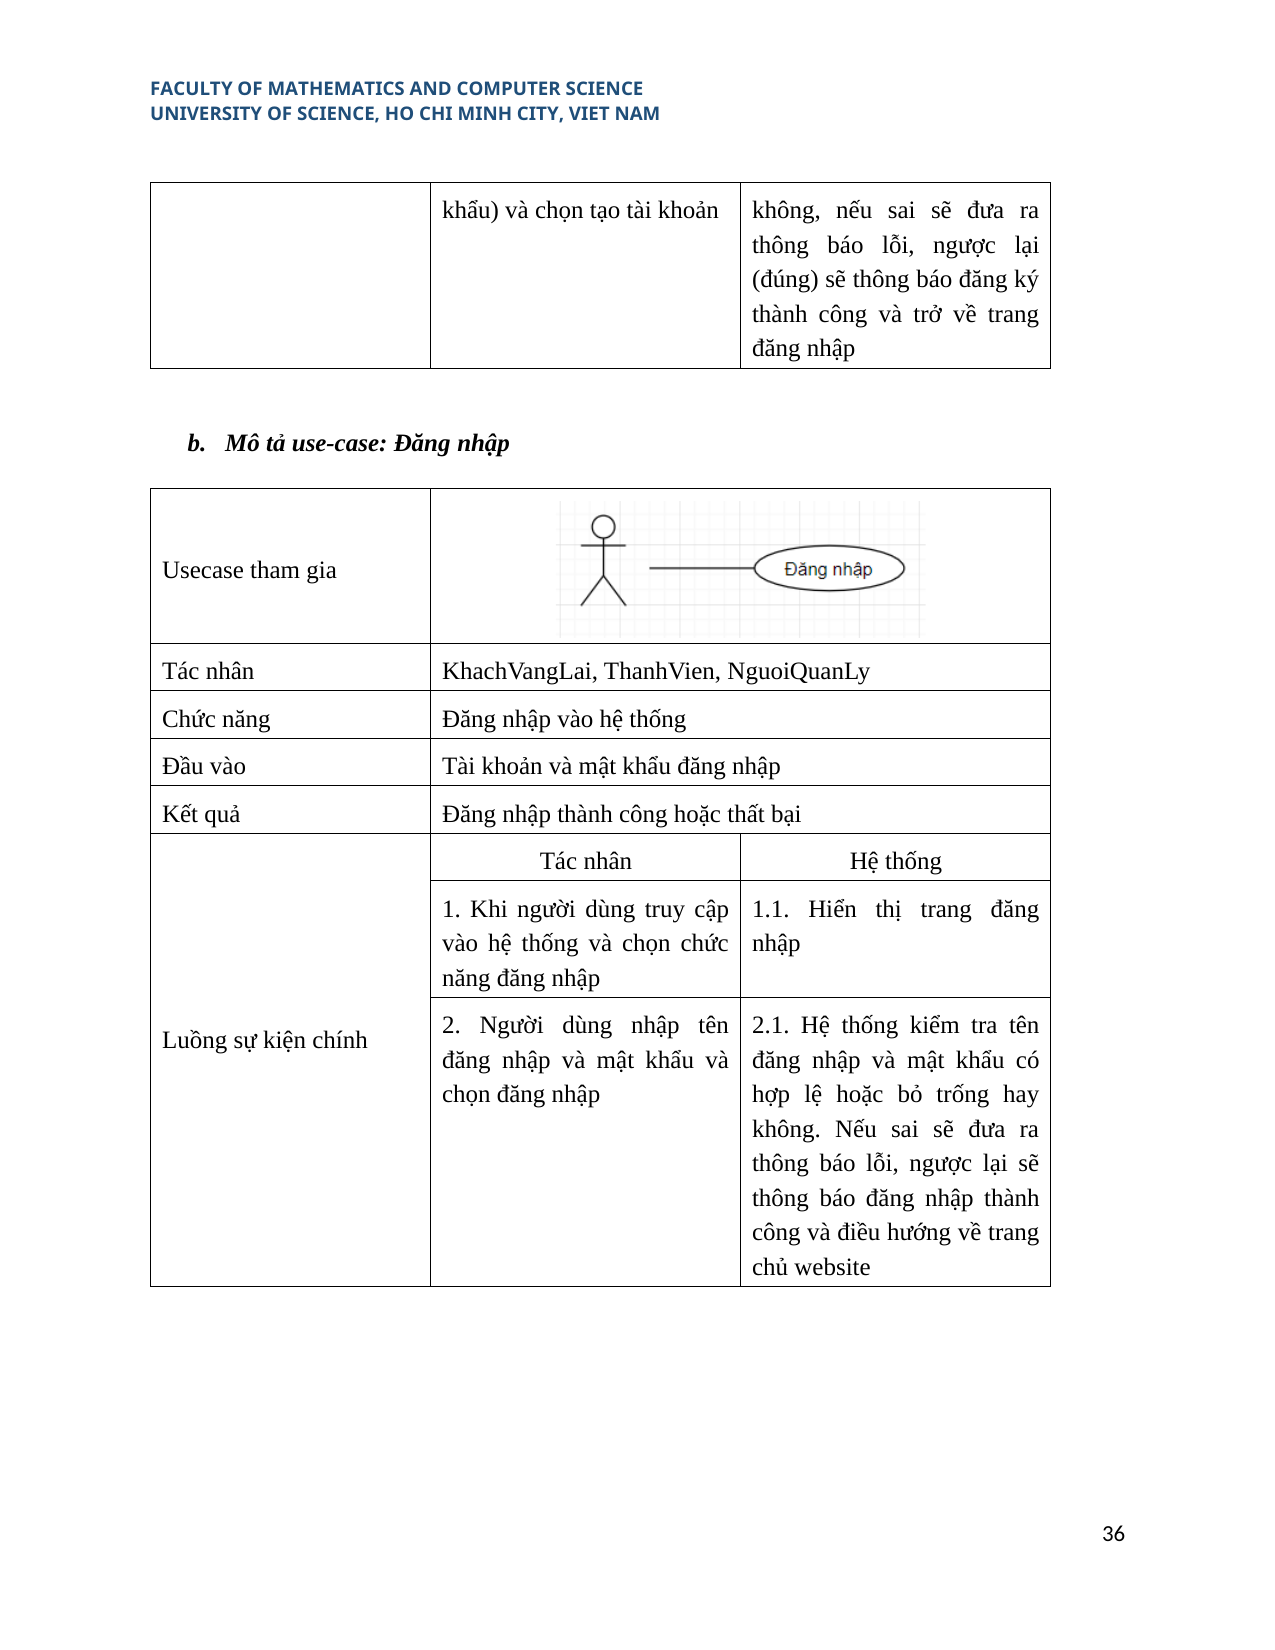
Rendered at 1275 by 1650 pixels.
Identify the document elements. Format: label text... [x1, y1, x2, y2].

table_header Usecase tham gia [151, 489, 430, 643]
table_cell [431, 183, 740, 367]
table_header [431, 489, 1050, 643]
table_cell Đăng nhập thành công hoặc thất bại [431, 786, 1050, 833]
list Mô tả use-case: Đăng nhập [187, 428, 1125, 457]
table_cell Chức năng [151, 691, 430, 738]
table_cell Tác nhân [431, 834, 740, 880]
table_cell Luồng sự kiện chính [151, 834, 430, 1286]
table_cell 2.1. Hệ thống kiểm tra tên đăng nhập và mật khẩu có hợp lệ hoặc bỏ trống hay không. Nếu sai sẽ đưa ra thông báo lỗi, ngược lại sẽ thông báo đăng nhập thành công và điều hướng về trang chủ website [741, 998, 1050, 1286]
table_cell KhachVangLai, ThanhVien, NguoiQuanLy [431, 644, 1050, 690]
table_cell Tác nhân [151, 644, 430, 690]
table_cell Đăng nhập vào hệ thống [431, 691, 1050, 738]
table_cell Tài khoản và mật khẩu đăng nhập [431, 739, 1050, 785]
picture [555, 501, 926, 638]
table_cell Đầu vào [151, 739, 430, 785]
table_cell 1. Khi người dùng truy cập vào hệ thống và chọn chức năng đăng nhập [431, 881, 740, 997]
table_cell 2. Người dùng nhập tên đăng nhập và mật khẩu và chọn đăng nhập [431, 998, 740, 1286]
table_cell Hệ thống [741, 834, 1050, 880]
table_cell 1.1. Hiển thị trang đăng nhập [741, 881, 1050, 997]
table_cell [741, 183, 1050, 367]
table_cell Kết quả [151, 786, 430, 833]
